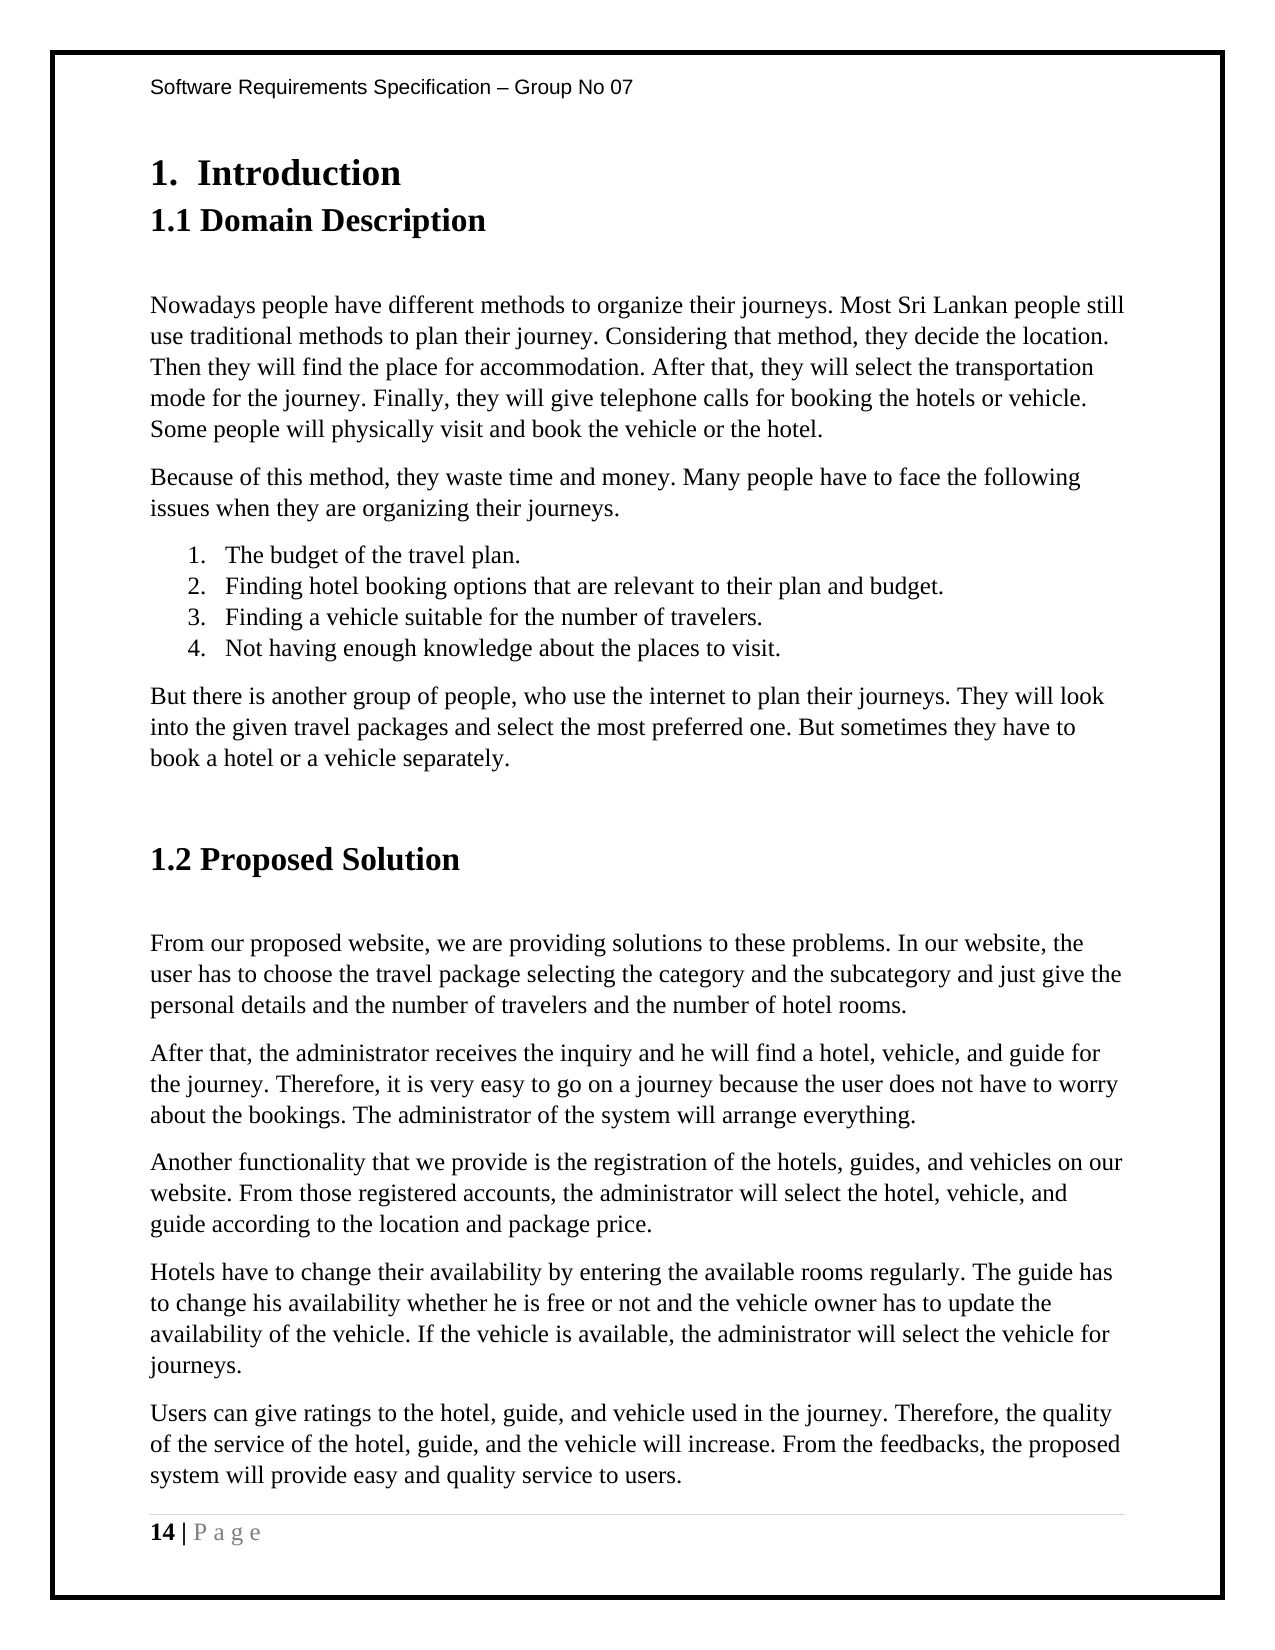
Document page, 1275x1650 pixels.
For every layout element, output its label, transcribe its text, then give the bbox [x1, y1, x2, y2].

list The budget of the travel plan. [187, 540, 1125, 569]
list Finding hotel booking options that are relevant to their plan and budget. [187, 571, 1125, 600]
text Hotels have to change their availability by entering the available rooms regularly. The guide has to change his availability whether he is free or not and the vehicle owner has to update the availability of the vehicle. If the vehicle is available, the administrator will select the vehicle for journeys. [150, 1257, 1125, 1379]
text Users can give ratings to the hotel, guide, and vehicle used in the journey. Therefore, the quality of the service of the hotel, guide, and the vehicle will increase. From the feedbacks, the proposed system will provide easy and quality service to users. [150, 1398, 1125, 1489]
subtitle 1.2 Proposed Solution [150, 839, 1125, 877]
text Another functionality that we provide is the registration of the hotels, guides, and vehicles on our website. From those registered accounts, the administrator will select the hotel, vehicle, and guide according to the location and package price. [150, 1147, 1125, 1238]
list Not having enough knowledge about the places to visit. [187, 633, 1125, 662]
text But there is another group of people, who use the internet to plan their journeys. They will look into the given travel packages and select the most preferred one. But sometimes they have to book a hotel or a vehicle separately. [150, 681, 1125, 772]
text Because of this method, they waste time and money. Many people have to face the following issues when they are organizing their journeys. [150, 462, 1125, 521]
text From our proposed website, we are providing solutions to these problems. In our website, the user has to choose the travel package selecting the category and the subcategory and just give the personal details and the number of travelers and the number of hotel rooms. [150, 928, 1125, 1019]
text Nowadays people have different methods to organize their journeys. Most Sri Lankan people still use traditional methods to plan their journey. Considering that method, they decide the location. Then they will find the place for accommodation. After that, they will select the transportation mode for the journey. Finally, they will give telephone calls for booking the hotels or vehicle. Some people will physically visit and book the vehicle or the hotel. [150, 290, 1125, 443]
subtitle 1.1 Domain Description [150, 201, 1125, 239]
text After that, the administrator receives the inquiry and he will find a hotel, vehicle, and guide for the journey. Therefore, it is very easy to go on a journey because the user does not have to worry about the bookings. The administrator of the system will arrange everything. [150, 1038, 1125, 1128]
subtitle 1. Introduction [150, 150, 1125, 193]
list Finding a vehicle suitable for the number of travelers. [187, 602, 1125, 631]
